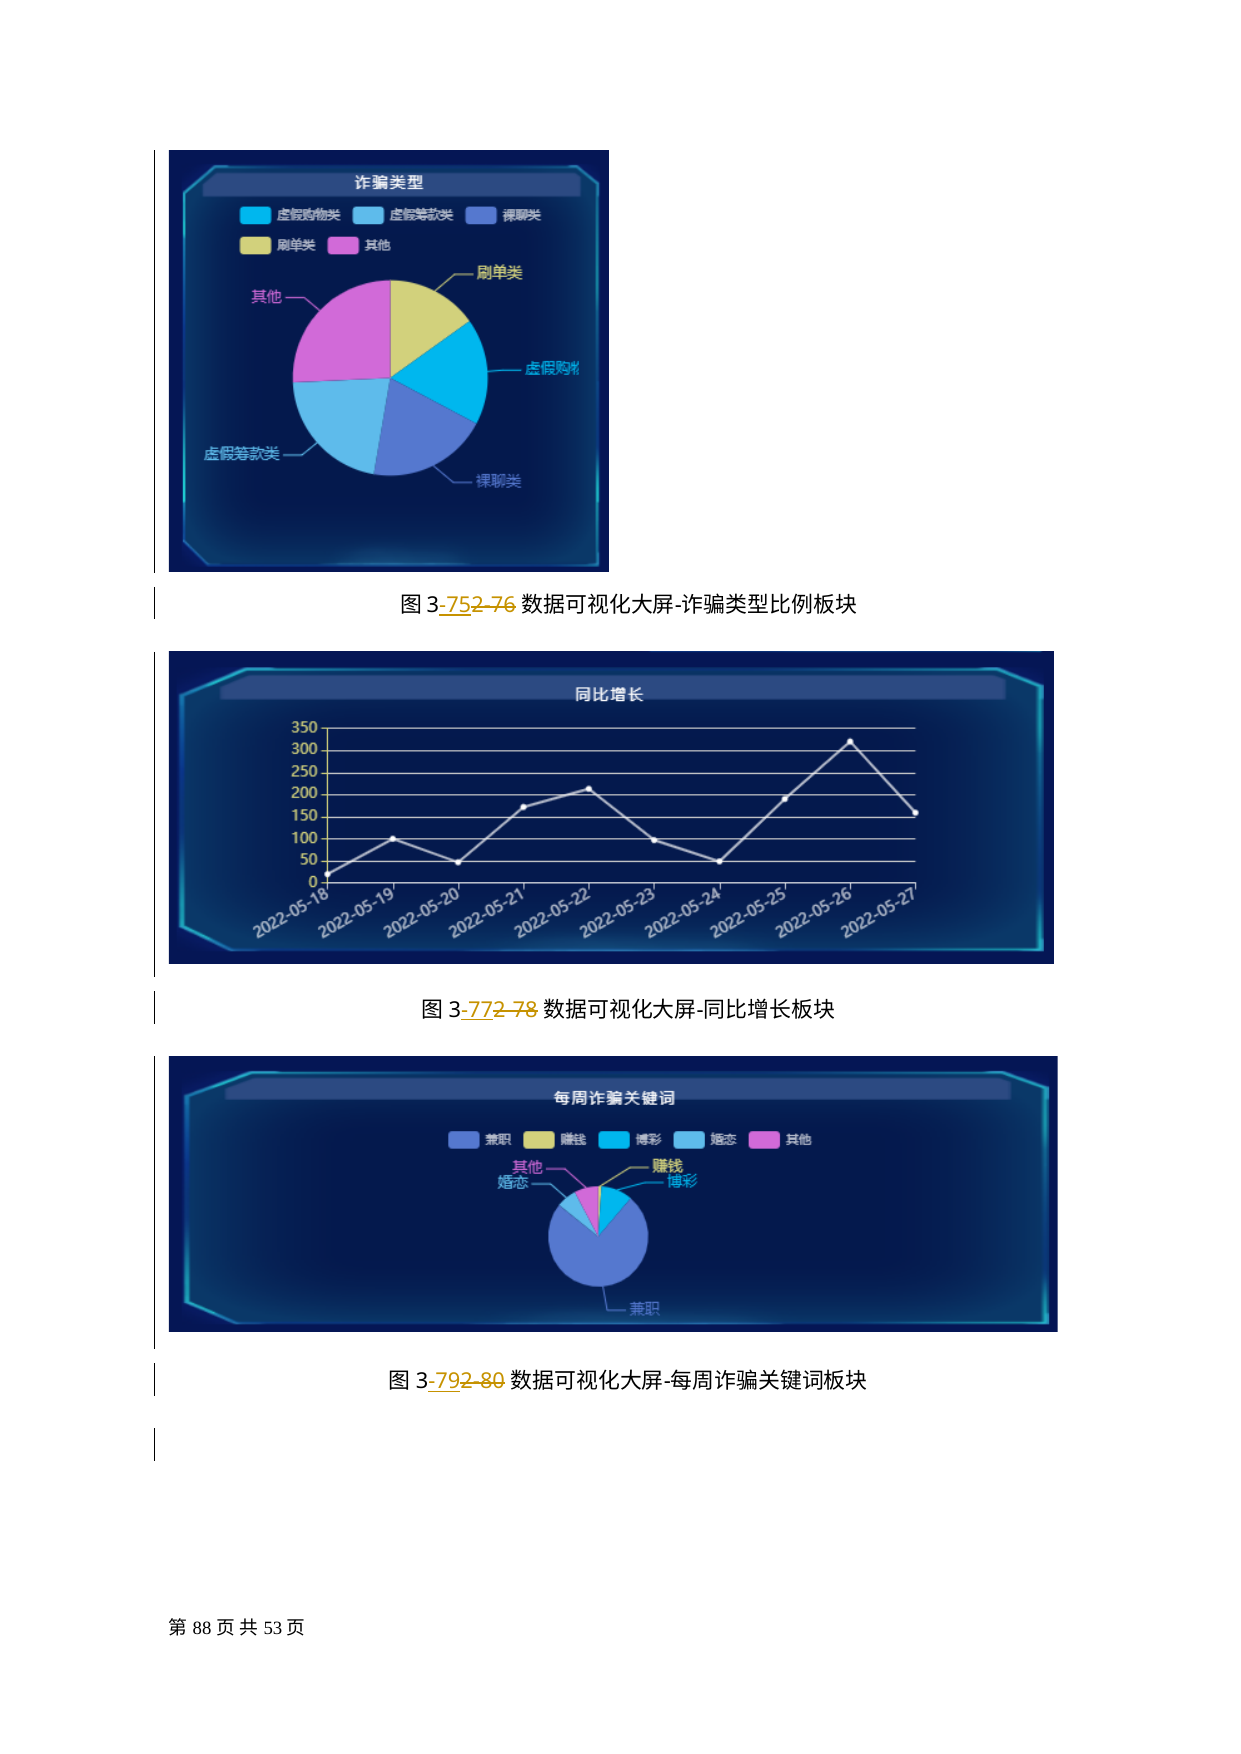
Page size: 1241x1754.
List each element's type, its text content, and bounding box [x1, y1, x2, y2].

text 图 3 数据可视化大屏-每周诈骗关键词板块 [169, 1363, 1087, 1396]
picture [168, 150, 609, 572]
picture [168, 1056, 1058, 1332]
text 图 3 数据可视化大屏-诈骗类型比例板块 [169, 587, 1087, 619]
picture [168, 651, 1054, 964]
text 图 3 数据可视化大屏-同比增长板块 [169, 991, 1087, 1024]
